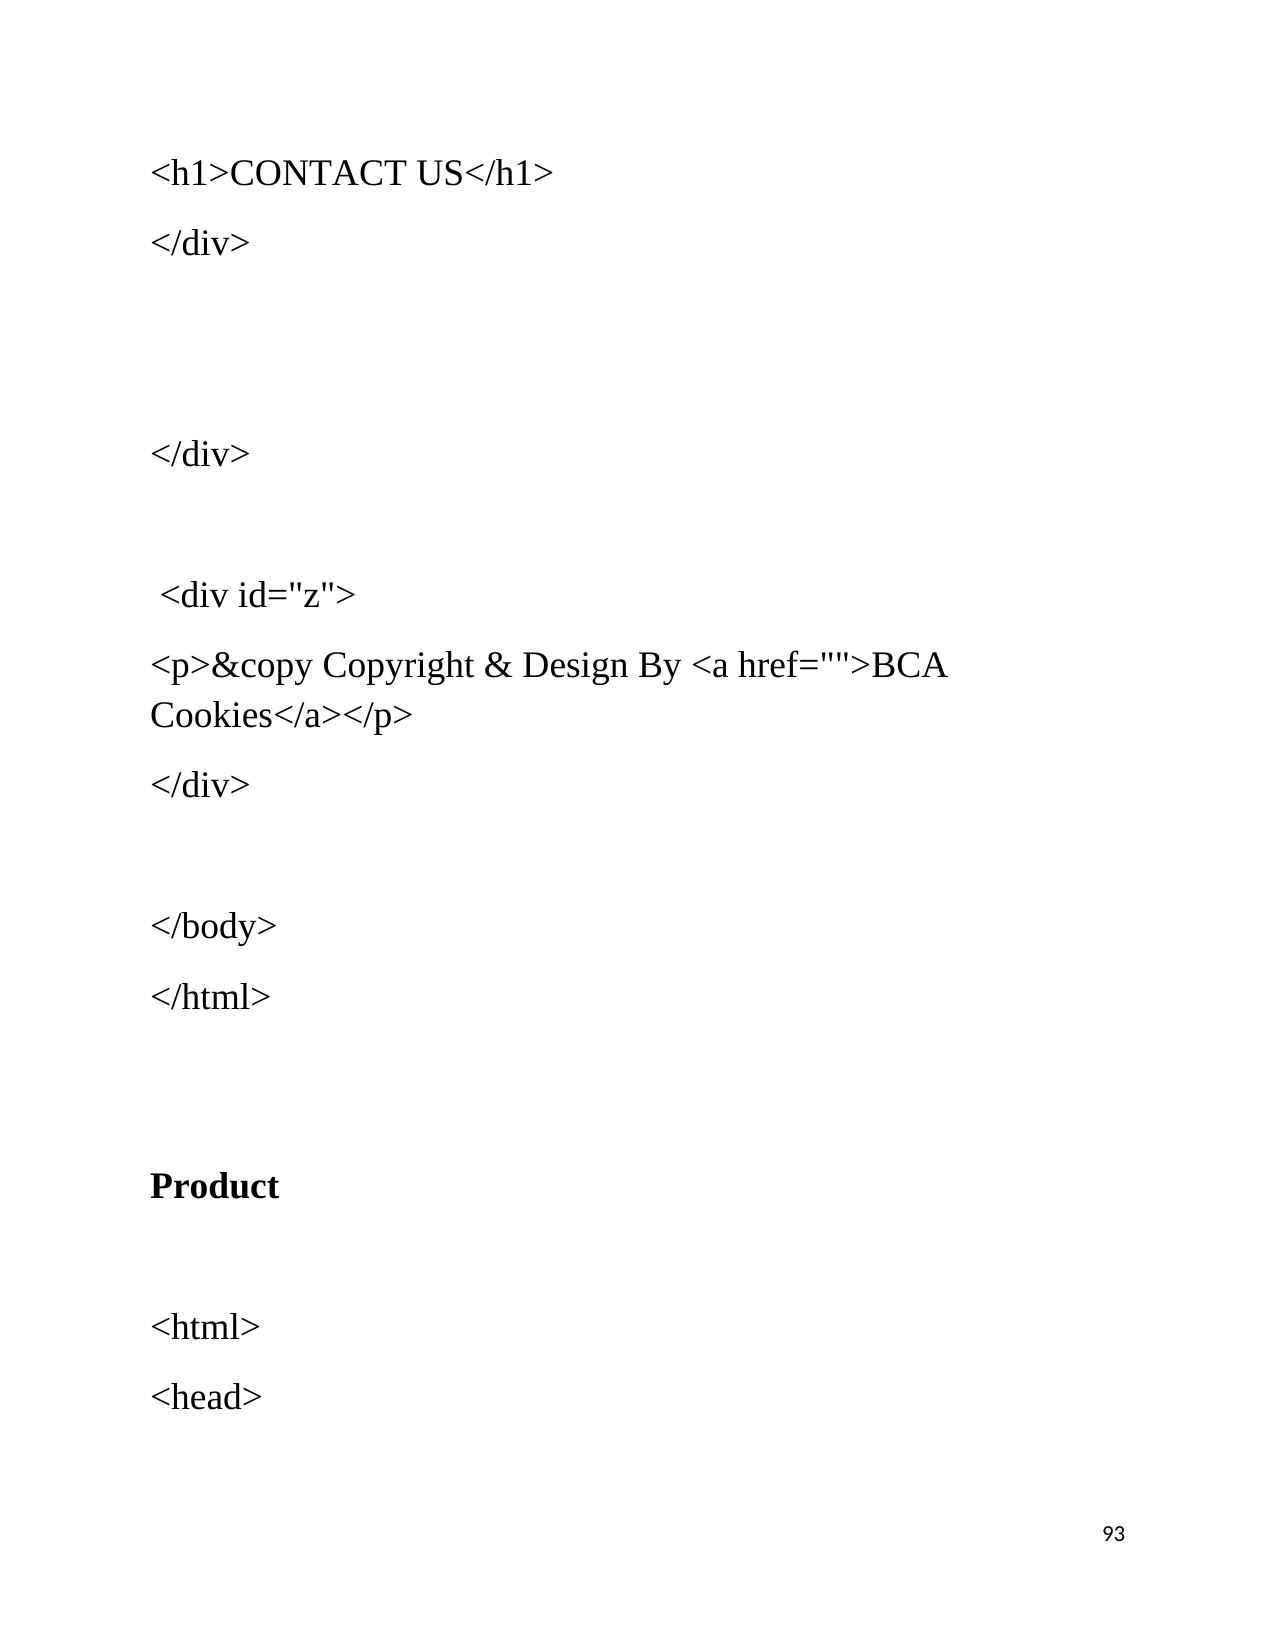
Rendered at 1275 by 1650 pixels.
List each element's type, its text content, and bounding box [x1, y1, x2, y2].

text <p>&copy Copyright & Design By <a href="">BCA Cookies</a></p> [150, 643, 1125, 736]
text </body> [150, 904, 1125, 947]
text <div id="z"> [150, 572, 1125, 616]
text <h1>CONTACT US</h1> [150, 150, 1125, 193]
text <head> [150, 1374, 1125, 1418]
text <html> [150, 1304, 1125, 1347]
text Product [150, 1163, 1125, 1206]
text </div> [150, 763, 1125, 806]
text </div> [150, 220, 1125, 263]
text </html> [150, 974, 1125, 1017]
text </div> [150, 432, 1125, 475]
